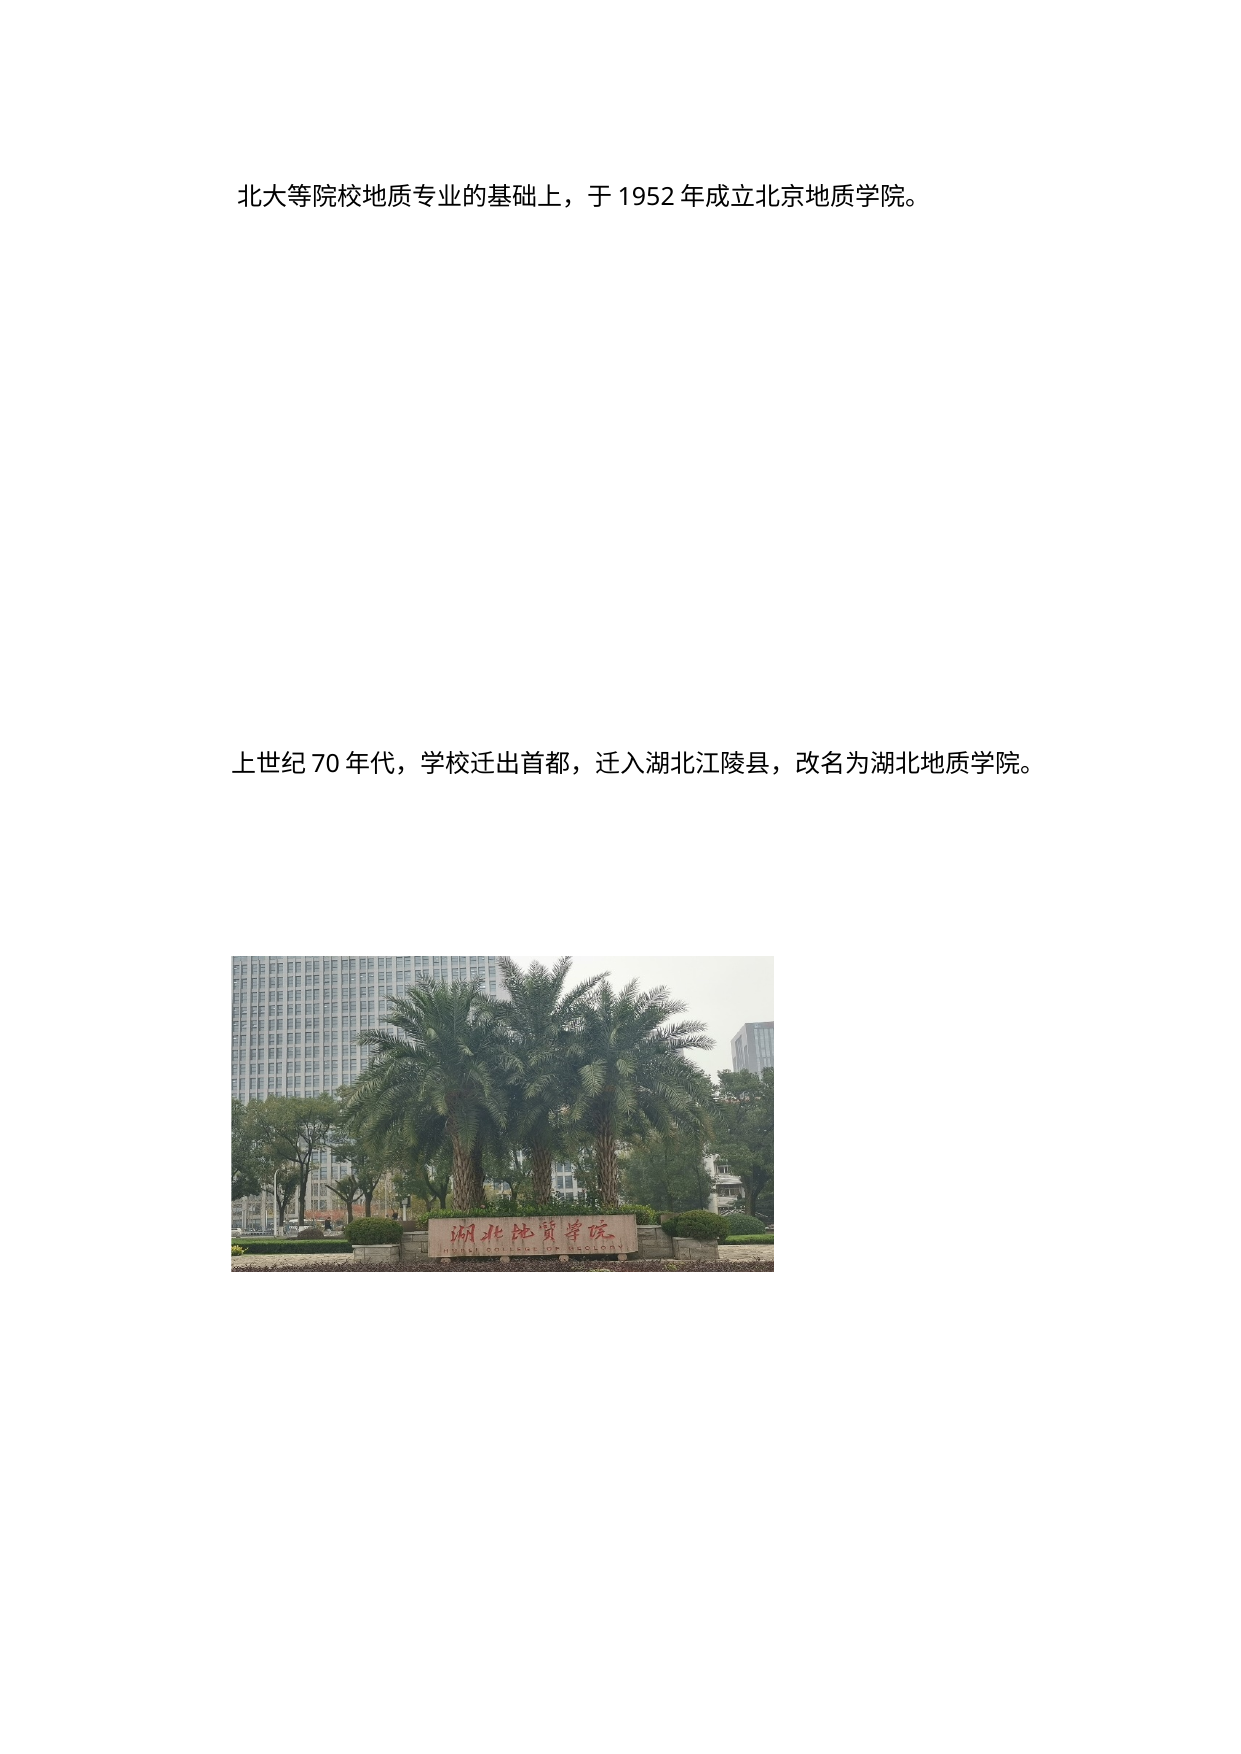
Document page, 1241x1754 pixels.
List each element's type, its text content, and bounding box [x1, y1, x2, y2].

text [237, 162, 1053, 714]
picture [231, 956, 774, 1272]
